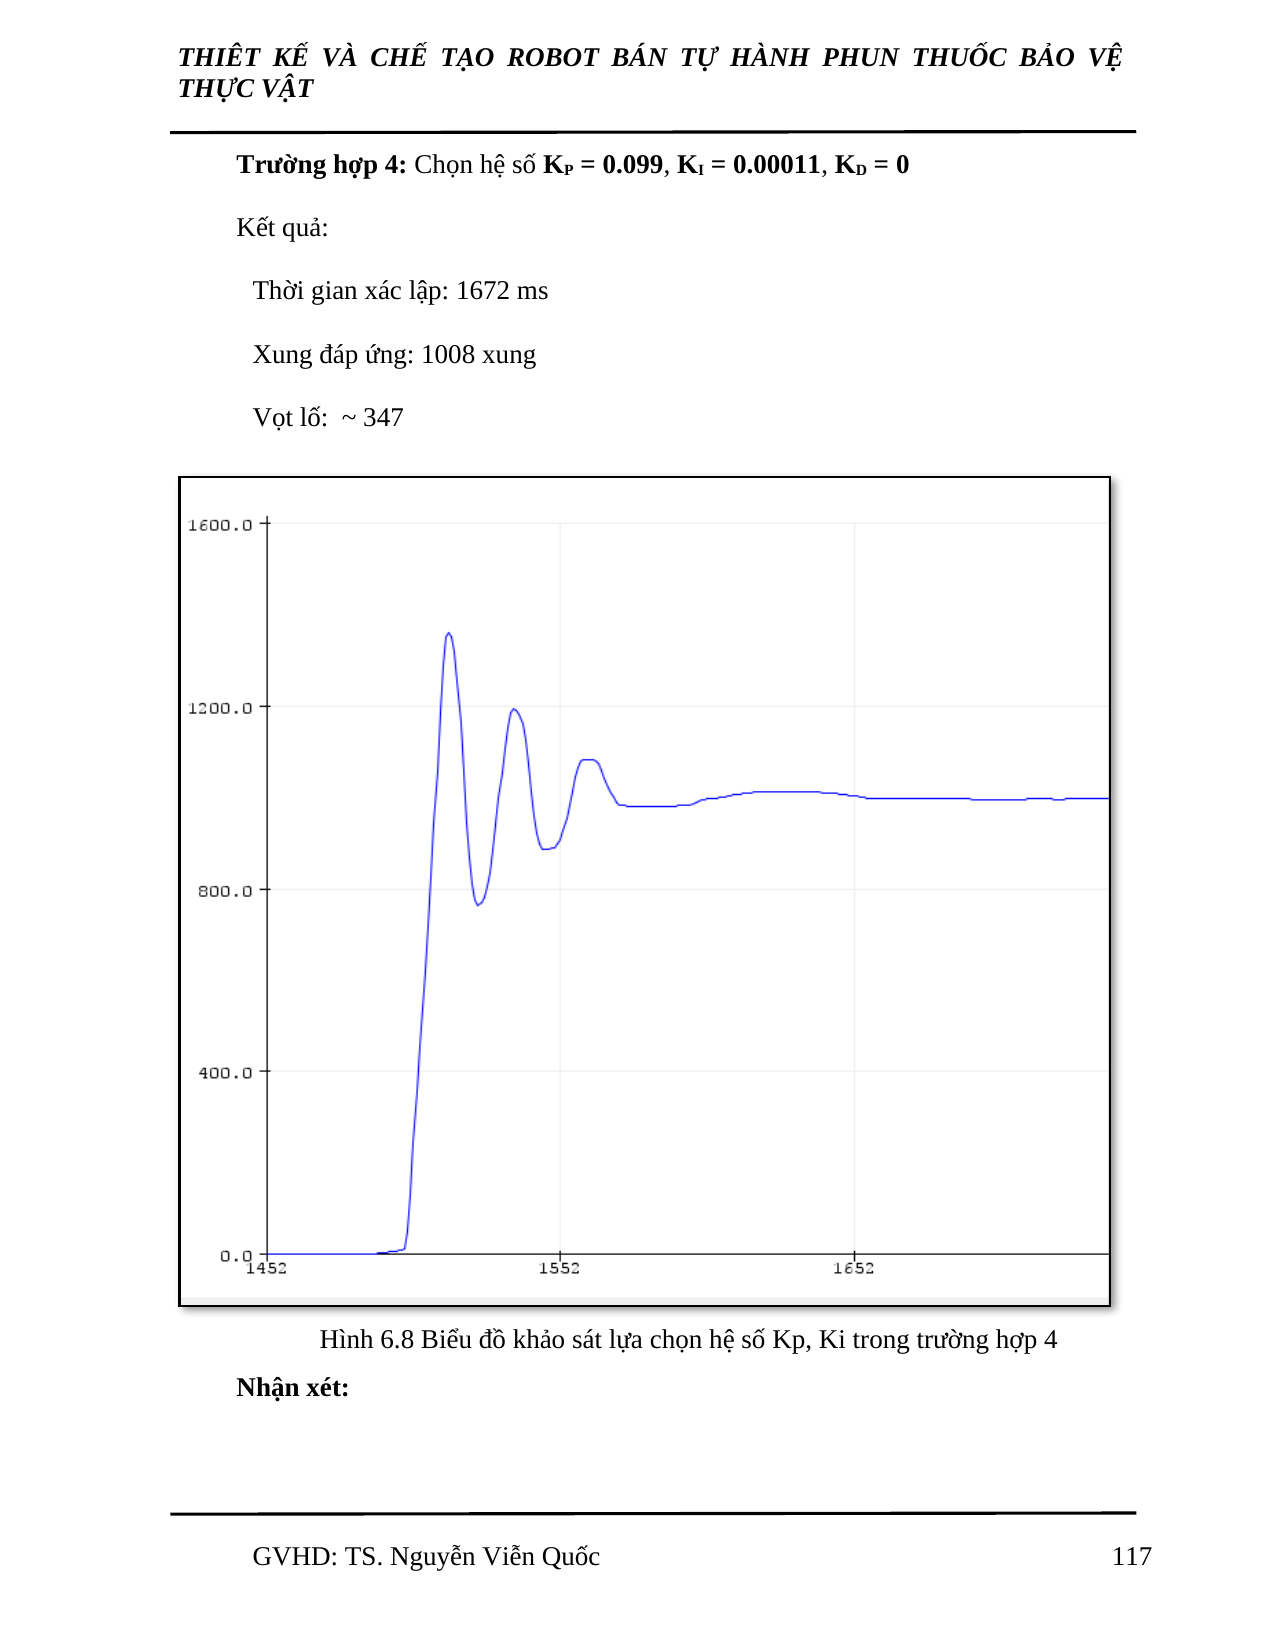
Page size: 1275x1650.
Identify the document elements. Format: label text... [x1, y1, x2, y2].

text Trường hợp 4: Chọn hệ số KP = 0.099, KI = 0.00011, KD = 0 [177, 148, 1127, 179]
text Kết quả: [177, 211, 1127, 242]
picture [181, 478, 1109, 1305]
